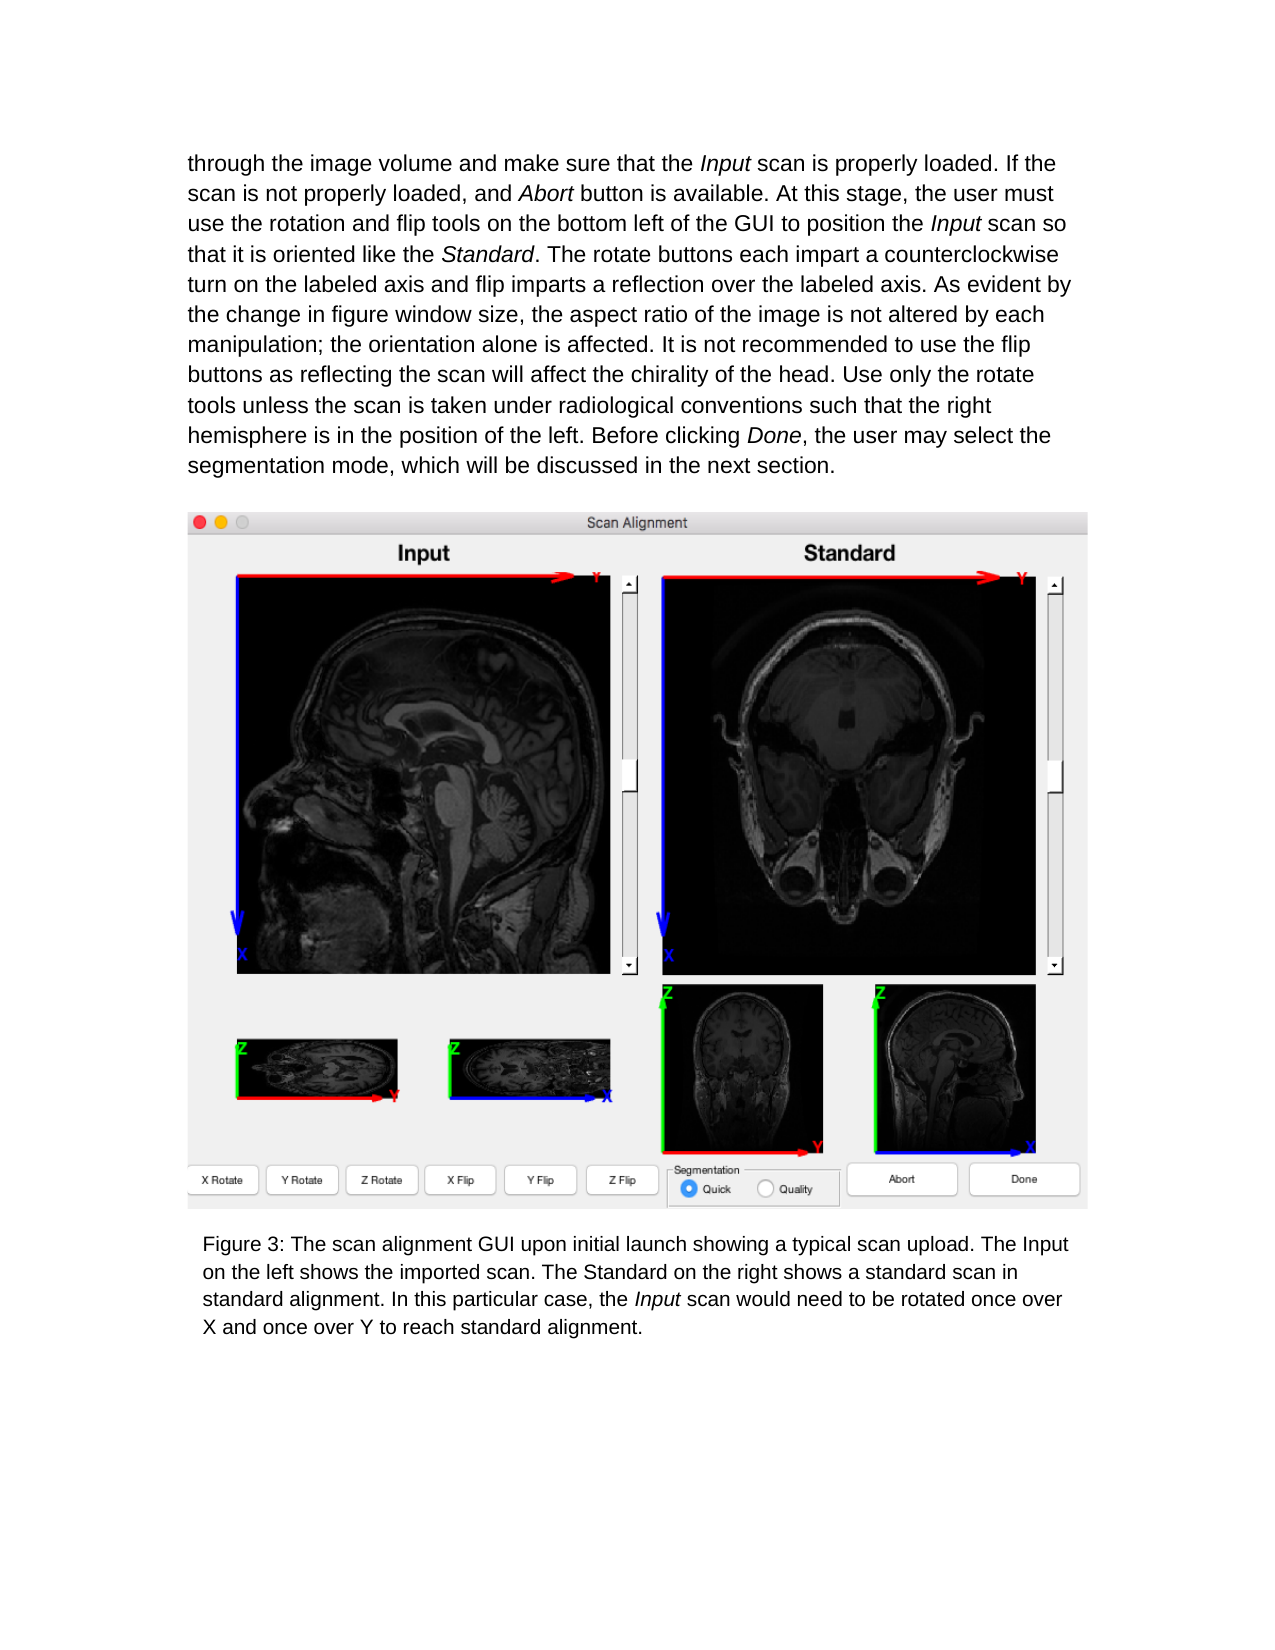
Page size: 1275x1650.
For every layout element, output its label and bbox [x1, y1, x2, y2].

picture [187, 512, 1088, 1209]
text [187, 150, 1087, 478]
